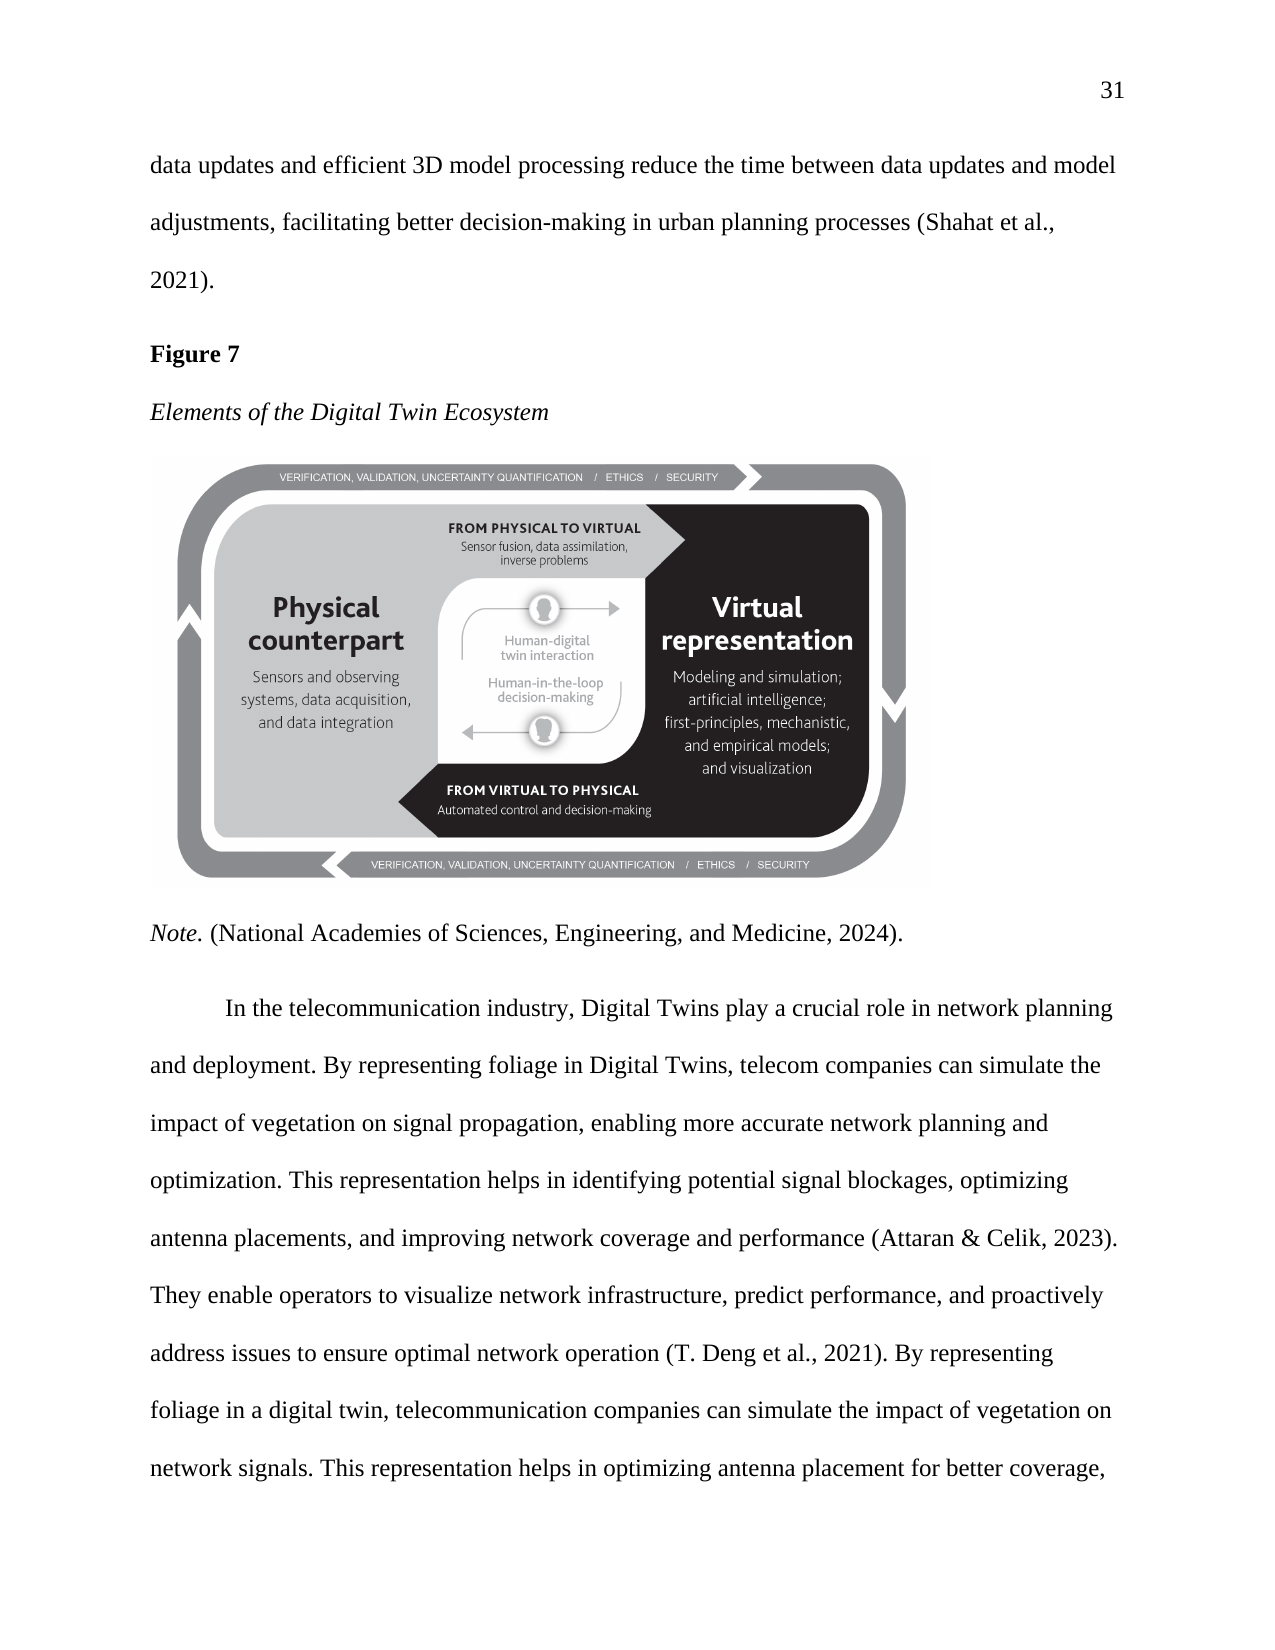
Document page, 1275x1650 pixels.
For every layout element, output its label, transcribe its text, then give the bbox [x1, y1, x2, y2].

text Note. (National Academies of Sciences, Engineering, and Medicine, 2024). [150, 918, 1125, 947]
text Figure 7 Elements of the Digital Twin Ecosystem [150, 339, 1125, 425]
picture [150, 454, 932, 890]
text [150, 150, 1125, 294]
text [150, 993, 1125, 1481]
